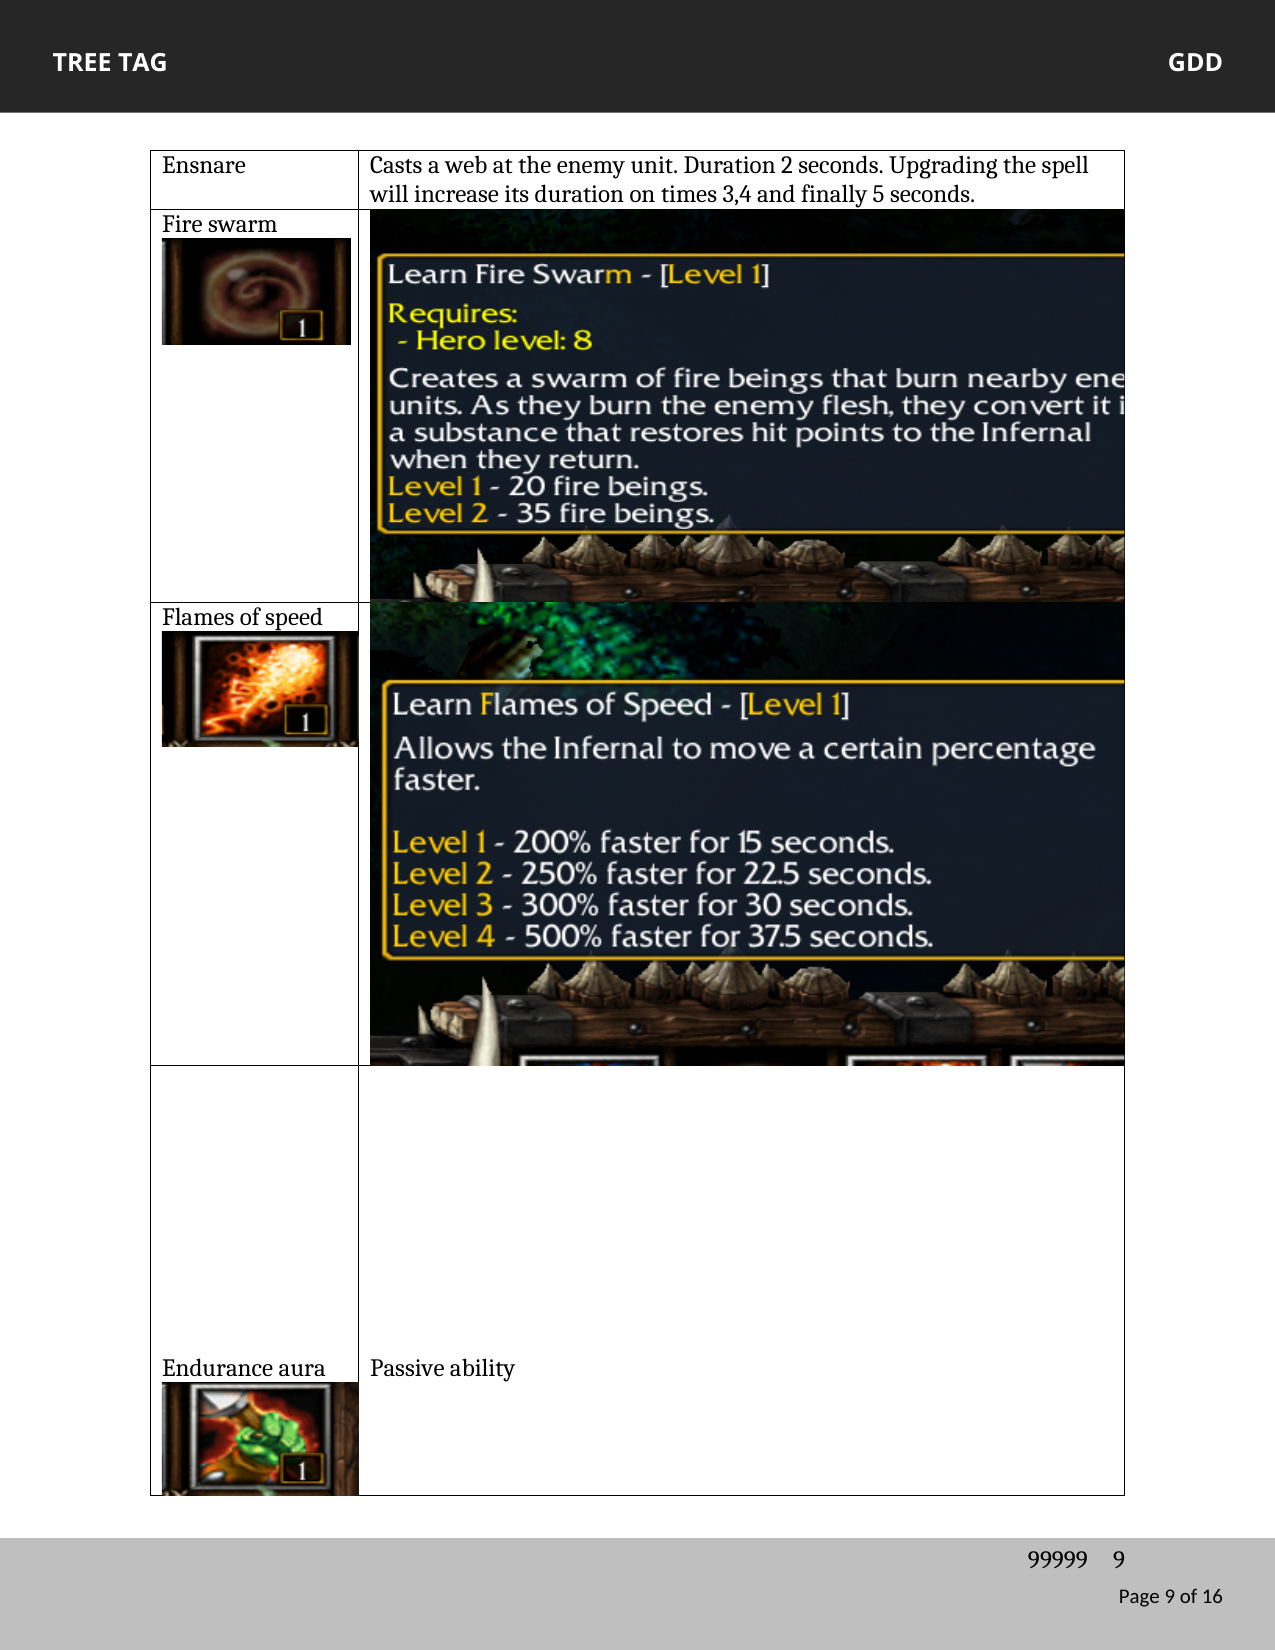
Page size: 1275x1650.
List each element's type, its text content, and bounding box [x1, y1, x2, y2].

table_cell Passive ability [359, 1066, 1124, 1495]
picture [370, 209, 1125, 1066]
picture [161, 1382, 359, 1496]
table_cell [359, 210, 370, 602]
table_cell Fire swarm [151, 210, 358, 602]
table_cell Endurance aura [151, 1066, 358, 1495]
table_cell Casts a web at the enemy unit. Duration 2 seconds. Upgrading the spell will increase its duration on times 3,4 and finally 5 seconds. [359, 151, 1124, 208]
table_cell [359, 603, 370, 1065]
picture [161, 238, 351, 345]
table_cell Ensnare [151, 151, 358, 208]
picture [161, 631, 359, 747]
table_cell Flames of speed [151, 603, 358, 1065]
